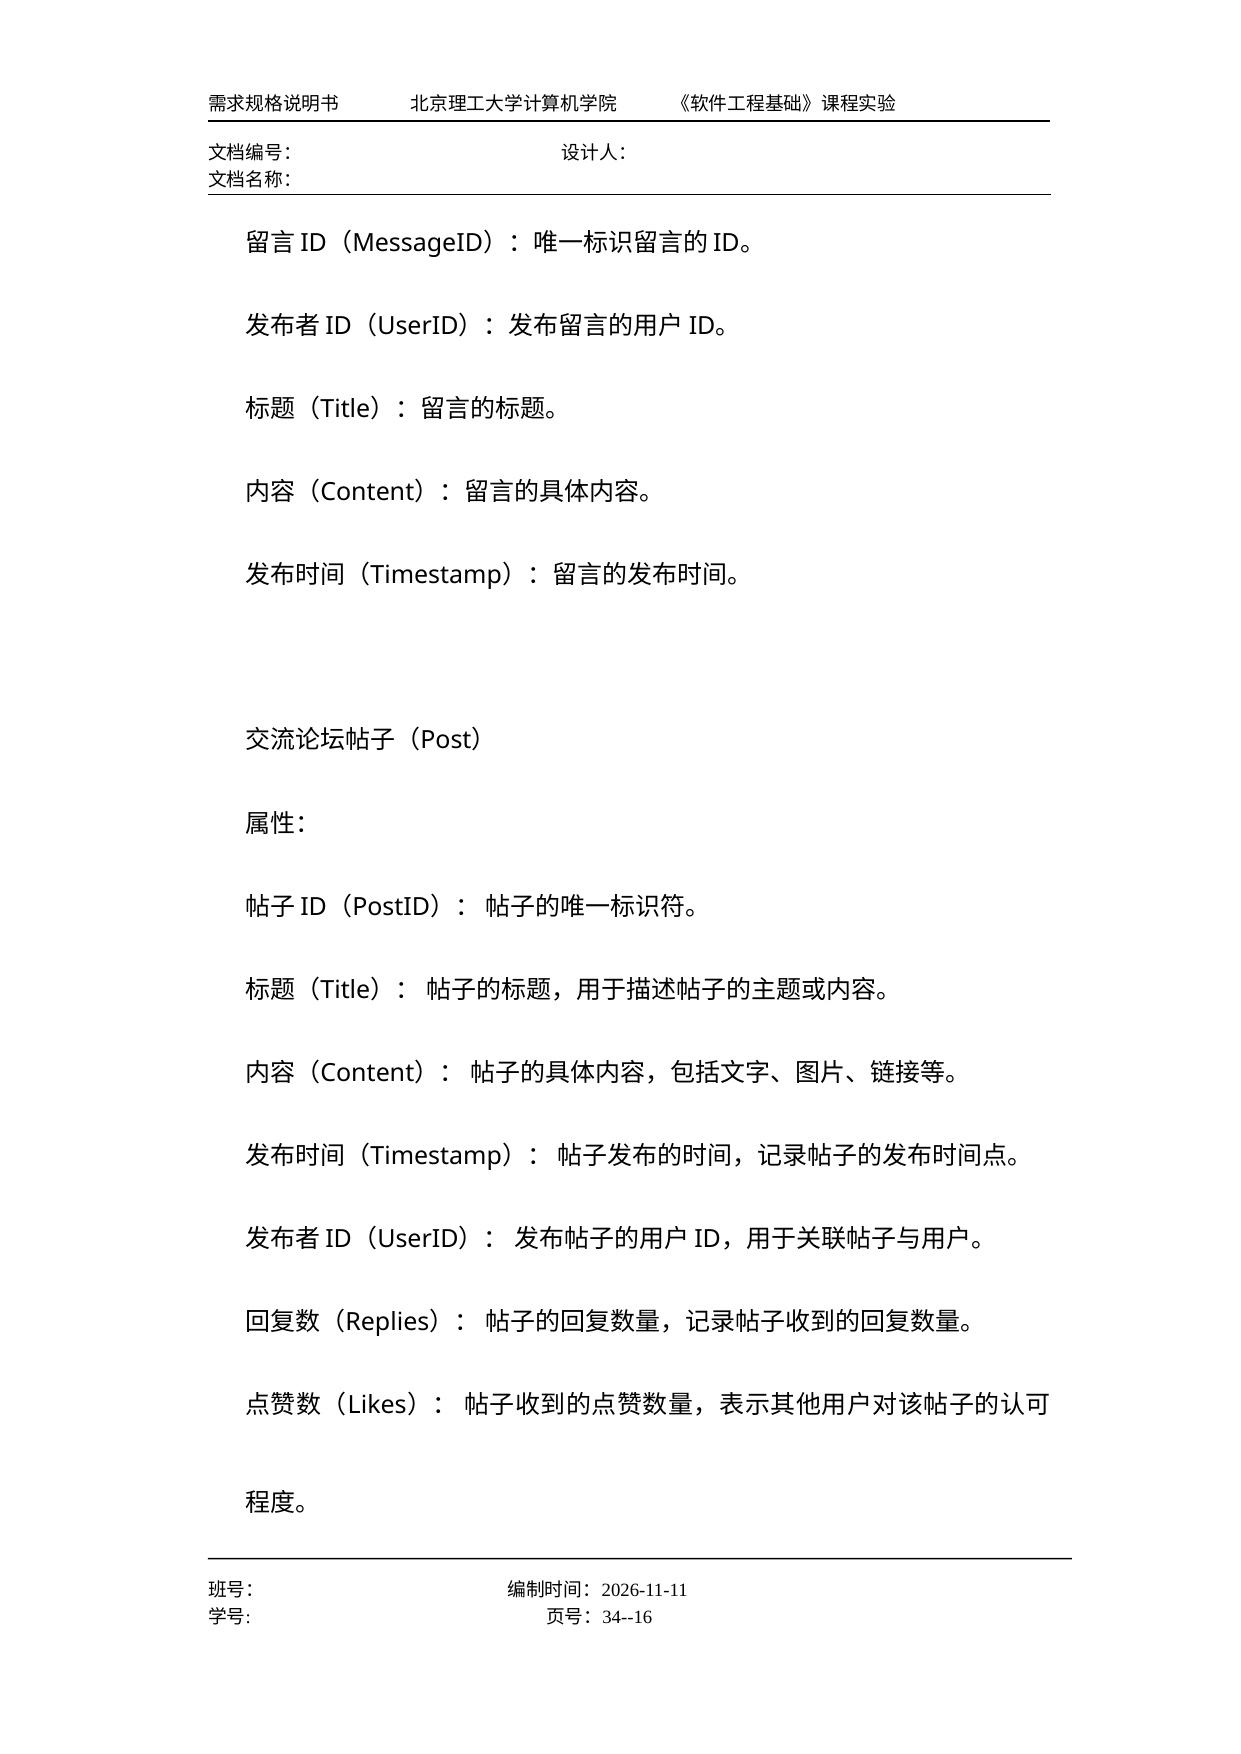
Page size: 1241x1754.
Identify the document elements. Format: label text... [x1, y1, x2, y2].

text 发布者ID（UserID）：发布留言的用户ID。 [245, 291, 1051, 356]
text 内容（Content）： 帖子的具体内容，包括文字、图片、链接等。 [245, 1038, 1051, 1103]
text 发布者ID（UserID）： 发布帖子的用户ID，用于关联帖子与用户。 [245, 1204, 1051, 1269]
text 发布时间（Timestamp）：留言的发布时间。 [245, 541, 1051, 606]
text 回复数（Replies）： 帖子的回复数量，记录帖子收到的回复数量。 [245, 1287, 1051, 1352]
text 点赞数（Likes）： 帖子收到的点赞数量，表示其他用户对该帖子的认可程度。 [245, 1371, 1051, 1533]
text 帖子ID（PostID）： 帖子的唯一标识符。 [245, 872, 1051, 937]
text 属性： [245, 789, 1051, 854]
text 交流论坛帖子（Post） [245, 706, 1051, 771]
text 标题（Title）： 帖子的标题，用于描述帖子的主题或内容。 [245, 955, 1051, 1020]
text 发布时间（Timestamp）： 帖子发布的时间，记录帖子的发布时间点。 [245, 1121, 1051, 1186]
text 内容（Content）：留言的具体内容。 [245, 457, 1051, 522]
text 标题（Title）：留言的标题。 [245, 374, 1051, 439]
text 留言ID（MessageID）：唯一标识留言的ID。 [245, 208, 1051, 273]
